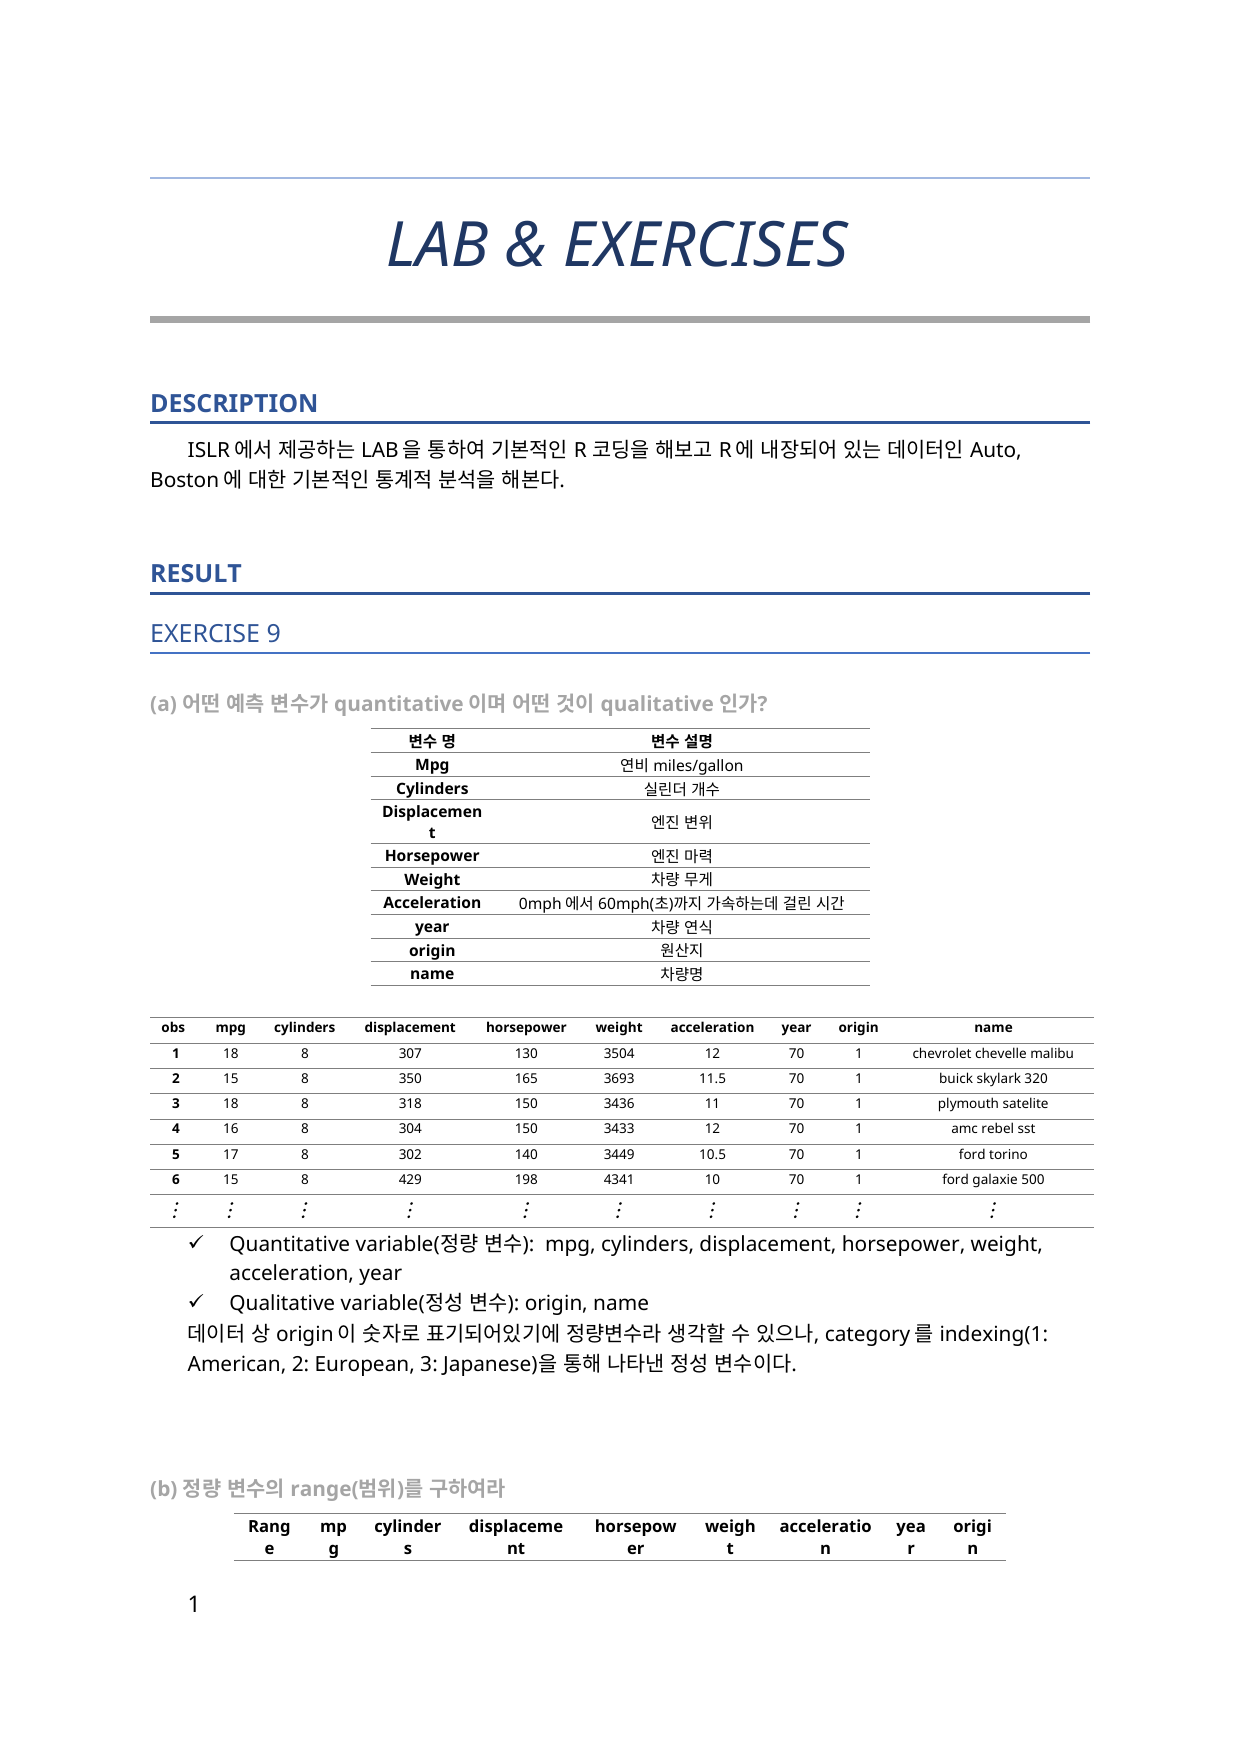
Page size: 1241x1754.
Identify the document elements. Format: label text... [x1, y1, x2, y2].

table_cell 11.5 [656, 1069, 768, 1093]
table_cell 1 [825, 1170, 892, 1194]
table_cell 150 [471, 1120, 582, 1144]
table_cell [656, 1195, 768, 1227]
table_cell 15 [201, 1170, 260, 1194]
table_header displacement [453, 1514, 578, 1560]
table_cell Displacement [371, 800, 493, 843]
table_cell 307 [349, 1044, 471, 1068]
table_cell 140 [471, 1145, 582, 1169]
table_header origin [825, 1018, 892, 1042]
table_cell 1 [825, 1094, 892, 1118]
table_cell 304 [349, 1120, 471, 1144]
table_cell 318 [349, 1094, 471, 1118]
table_cell 70 [769, 1170, 824, 1194]
table_cell ford torino [893, 1145, 1094, 1169]
table_cell 70 [769, 1069, 824, 1093]
table_cell 165 [471, 1069, 582, 1093]
subtitle (b) 정량 변수의 range(범위)를 구하여라 [150, 1472, 1090, 1503]
table_cell year [371, 915, 493, 938]
table_cell 3693 [582, 1069, 656, 1093]
table_cell 1 [150, 1044, 201, 1068]
table_cell 1 [825, 1044, 892, 1068]
table_cell amc rebel sst [893, 1120, 1094, 1144]
table_cell 4341 [582, 1170, 656, 1194]
list Qualitative variable(정성 변수): origin, name [187, 1286, 1090, 1317]
table_cell 4 [150, 1120, 201, 1144]
table_cell 1 [825, 1069, 892, 1093]
table_header mpg [201, 1018, 260, 1042]
table_cell 6 [150, 1170, 201, 1194]
table_cell Cylinders [371, 777, 493, 799]
table_cell 70 [769, 1094, 824, 1118]
table_cell 70 [769, 1044, 824, 1068]
table_cell [260, 1195, 349, 1227]
table_cell 엔진 변위 [494, 800, 870, 843]
table_cell 원산지 [494, 939, 870, 961]
table_cell 3449 [582, 1145, 656, 1169]
title LAB & EXERCISES [150, 179, 1090, 316]
table_cell [825, 1195, 892, 1227]
table_cell 3504 [582, 1044, 656, 1068]
table_cell 70 [769, 1120, 824, 1144]
table_header year [769, 1018, 824, 1042]
table_cell Acceleration [371, 891, 493, 914]
list Quantitative variable(정량 변수): mpg, cylinders, displacement, horsepower, weight, acceleration, year [187, 1228, 1090, 1286]
table_cell 5 [150, 1145, 201, 1169]
table_cell 1 [825, 1145, 892, 1169]
table_cell 11 [656, 1094, 768, 1118]
table_header acceleration [768, 1514, 883, 1560]
table_cell [769, 1195, 824, 1227]
table_header Range [234, 1514, 304, 1560]
table_cell [150, 1195, 201, 1227]
table_header acceleration [656, 1018, 768, 1042]
table_cell [582, 1195, 656, 1227]
table_cell 연비 miles/gallon [494, 753, 870, 776]
table_header mpg [305, 1514, 362, 1560]
table_cell chevrolet chevelle malibu [893, 1044, 1094, 1068]
table_cell 10.5 [656, 1145, 768, 1169]
table_cell 차량 무게 [494, 868, 870, 890]
table_cell 3433 [582, 1120, 656, 1144]
table_cell [893, 1195, 1094, 1227]
table_cell 18 [201, 1044, 260, 1068]
table_header weight [693, 1514, 768, 1560]
text 데이터 상 origin이 숫자로 표기되어있기에 정량변수라 생각할 수 있으나, category를 indexing(1: American, 2: European, 3: Japanese)을 통해 나타낸 정성 변수이다. [187, 1317, 1090, 1377]
table_cell 18 [201, 1094, 260, 1118]
table_cell 12 [656, 1120, 768, 1144]
table_header cylinders [260, 1018, 349, 1042]
table_cell ford galaxie 500 [893, 1170, 1094, 1194]
table_cell origin [371, 939, 493, 961]
table_cell 8 [260, 1094, 349, 1118]
table_cell 차량명 [494, 962, 870, 985]
table_cell Weight [371, 868, 493, 890]
subtitle (a) 어떤 예측 변수가 quantitative이며 어떤 것이 qualitative 인가? [150, 688, 1090, 718]
table_cell [471, 1195, 582, 1227]
table_cell 실린더 개수 [494, 777, 870, 799]
table_header origin [939, 1514, 1006, 1560]
table_cell 8 [260, 1145, 349, 1169]
table_cell [349, 1195, 471, 1227]
table_cell [201, 1195, 260, 1227]
table_cell 70 [769, 1145, 824, 1169]
table_header name [893, 1018, 1094, 1042]
table_cell 15 [201, 1069, 260, 1093]
table_header horsepower [471, 1018, 582, 1042]
text ISLR에서 제공하는 LAB을 통하여 기본적인 R 코딩을 해보고 R에 내장되어 있는 데이터인 Auto, Boston에 대한 기본적인 통계적 분석을 해본다. [150, 433, 1090, 493]
table_cell 8 [260, 1044, 349, 1068]
table_cell 2 [150, 1069, 201, 1093]
table_cell 8 [260, 1069, 349, 1093]
table_cell 350 [349, 1069, 471, 1093]
table_header horsepower [579, 1514, 692, 1560]
subtitle EXERCISE 9 [150, 616, 1090, 652]
table_cell 198 [471, 1170, 582, 1194]
table_cell name [371, 962, 493, 985]
table_cell 8 [260, 1120, 349, 1144]
table_header obs [150, 1018, 201, 1042]
table_header year [883, 1514, 938, 1560]
table_header cylinders [362, 1514, 453, 1560]
table_cell 12 [656, 1044, 768, 1068]
table_cell 10 [656, 1170, 768, 1194]
table_cell 차량 연식 [494, 915, 870, 938]
table_cell 8 [260, 1170, 349, 1194]
table_header 변수 명 [371, 729, 493, 752]
table_cell Horsepower [371, 844, 493, 867]
table_cell 3436 [582, 1094, 656, 1118]
subtitle RESULT [150, 556, 1090, 592]
table_header weight [582, 1018, 656, 1042]
table_cell 엔진 마력 [494, 844, 870, 867]
table_cell 3 [150, 1094, 201, 1118]
subtitle DESCRIPTION [150, 385, 1090, 421]
table_cell 130 [471, 1044, 582, 1068]
table_header 변수 설명 [494, 729, 870, 752]
table_cell buick skylark 320 [893, 1069, 1094, 1093]
table_cell 429 [349, 1170, 471, 1194]
table_header displacement [349, 1018, 471, 1042]
table_cell 150 [471, 1094, 582, 1118]
table_cell 1 [825, 1120, 892, 1144]
table_cell 302 [349, 1145, 471, 1169]
table_cell 0mph에서 60mph(초)까지 가속하는데 걸린 시간 [494, 891, 870, 914]
table_cell plymouth satelite [893, 1094, 1094, 1118]
table_cell 17 [201, 1145, 260, 1169]
table_cell Mpg [371, 753, 493, 776]
table_cell 16 [201, 1120, 260, 1144]
